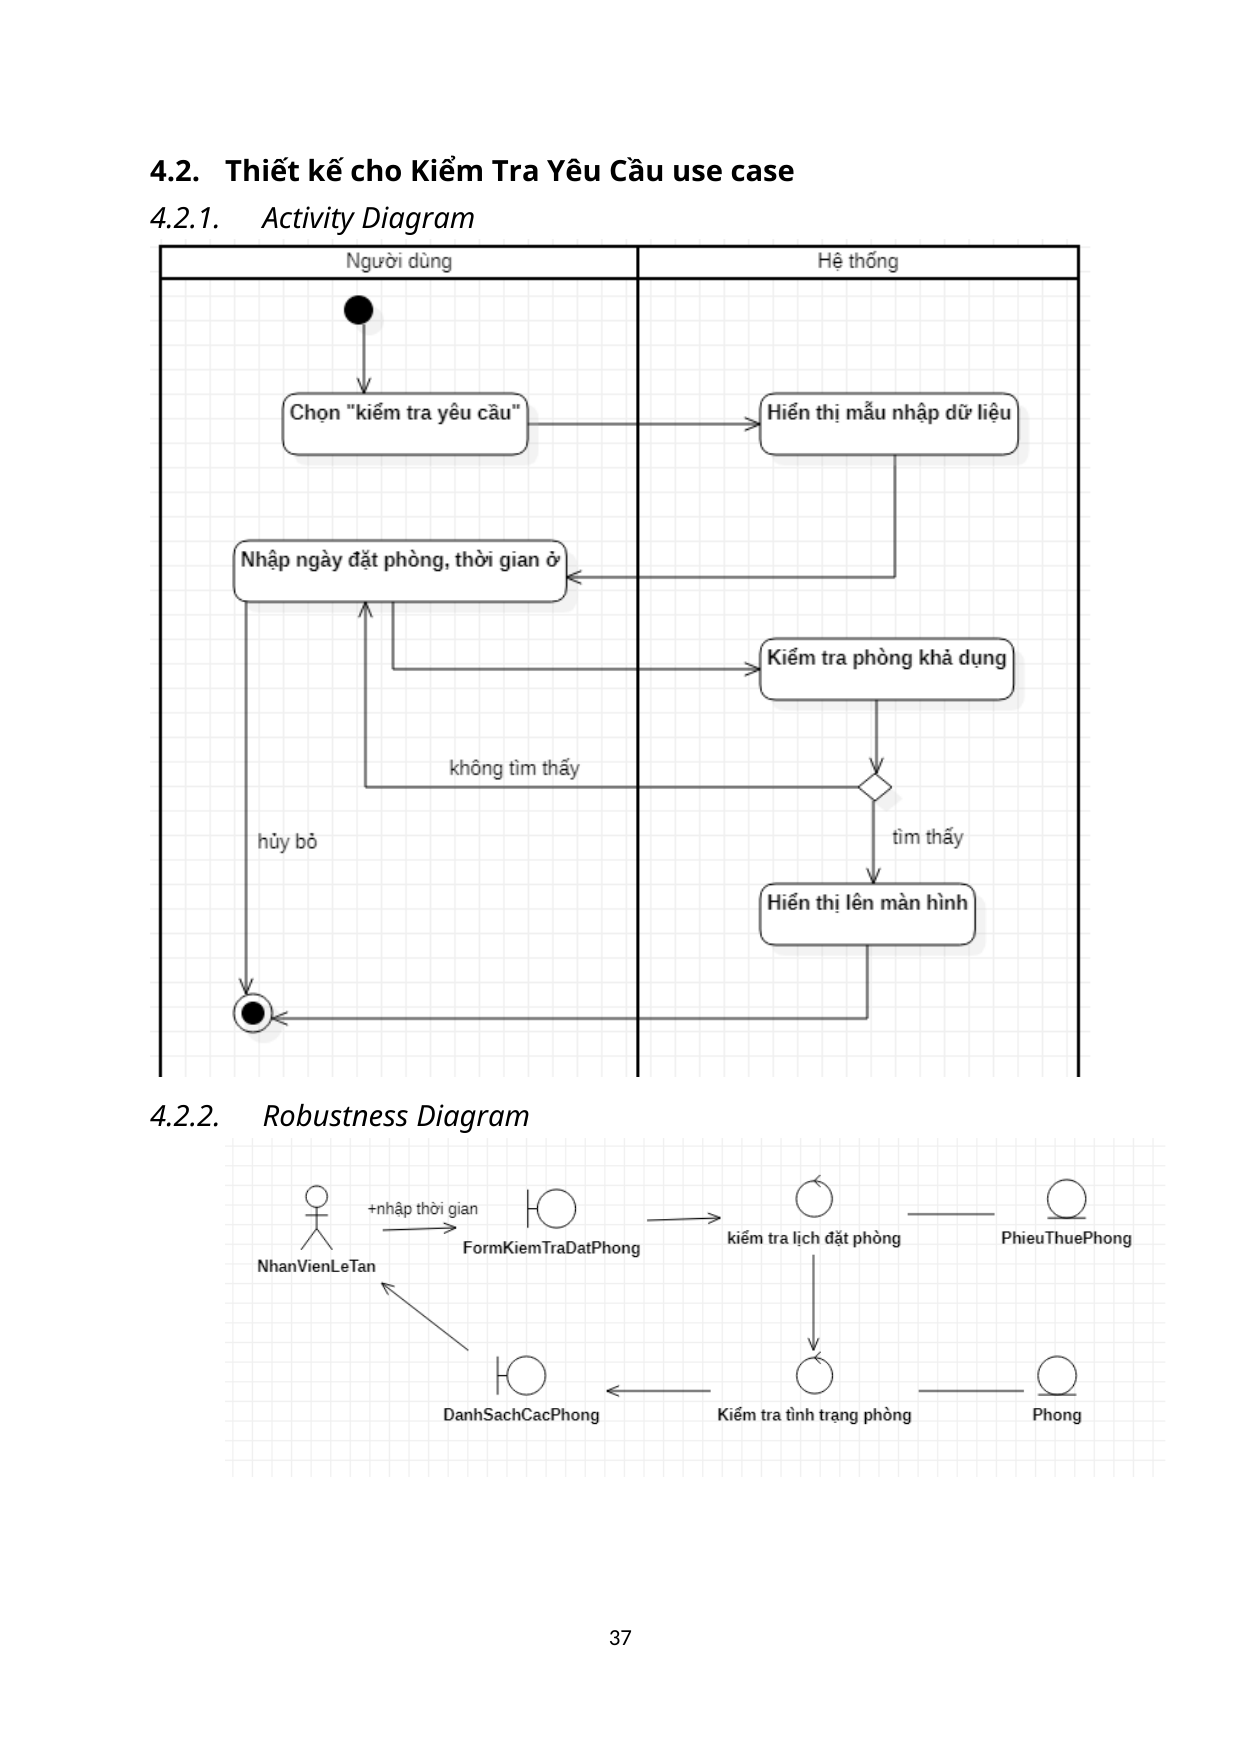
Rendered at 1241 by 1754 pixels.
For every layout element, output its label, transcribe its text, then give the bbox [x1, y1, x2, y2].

text Thiết kế cho Kiểm Tra Yêu Cầu use case [150, 150, 1090, 190]
picture [150, 239, 1091, 1077]
picture [225, 1138, 1166, 1477]
text Robustness Diagram [150, 1095, 1090, 1135]
text Activity Diagram [150, 197, 1090, 237]
